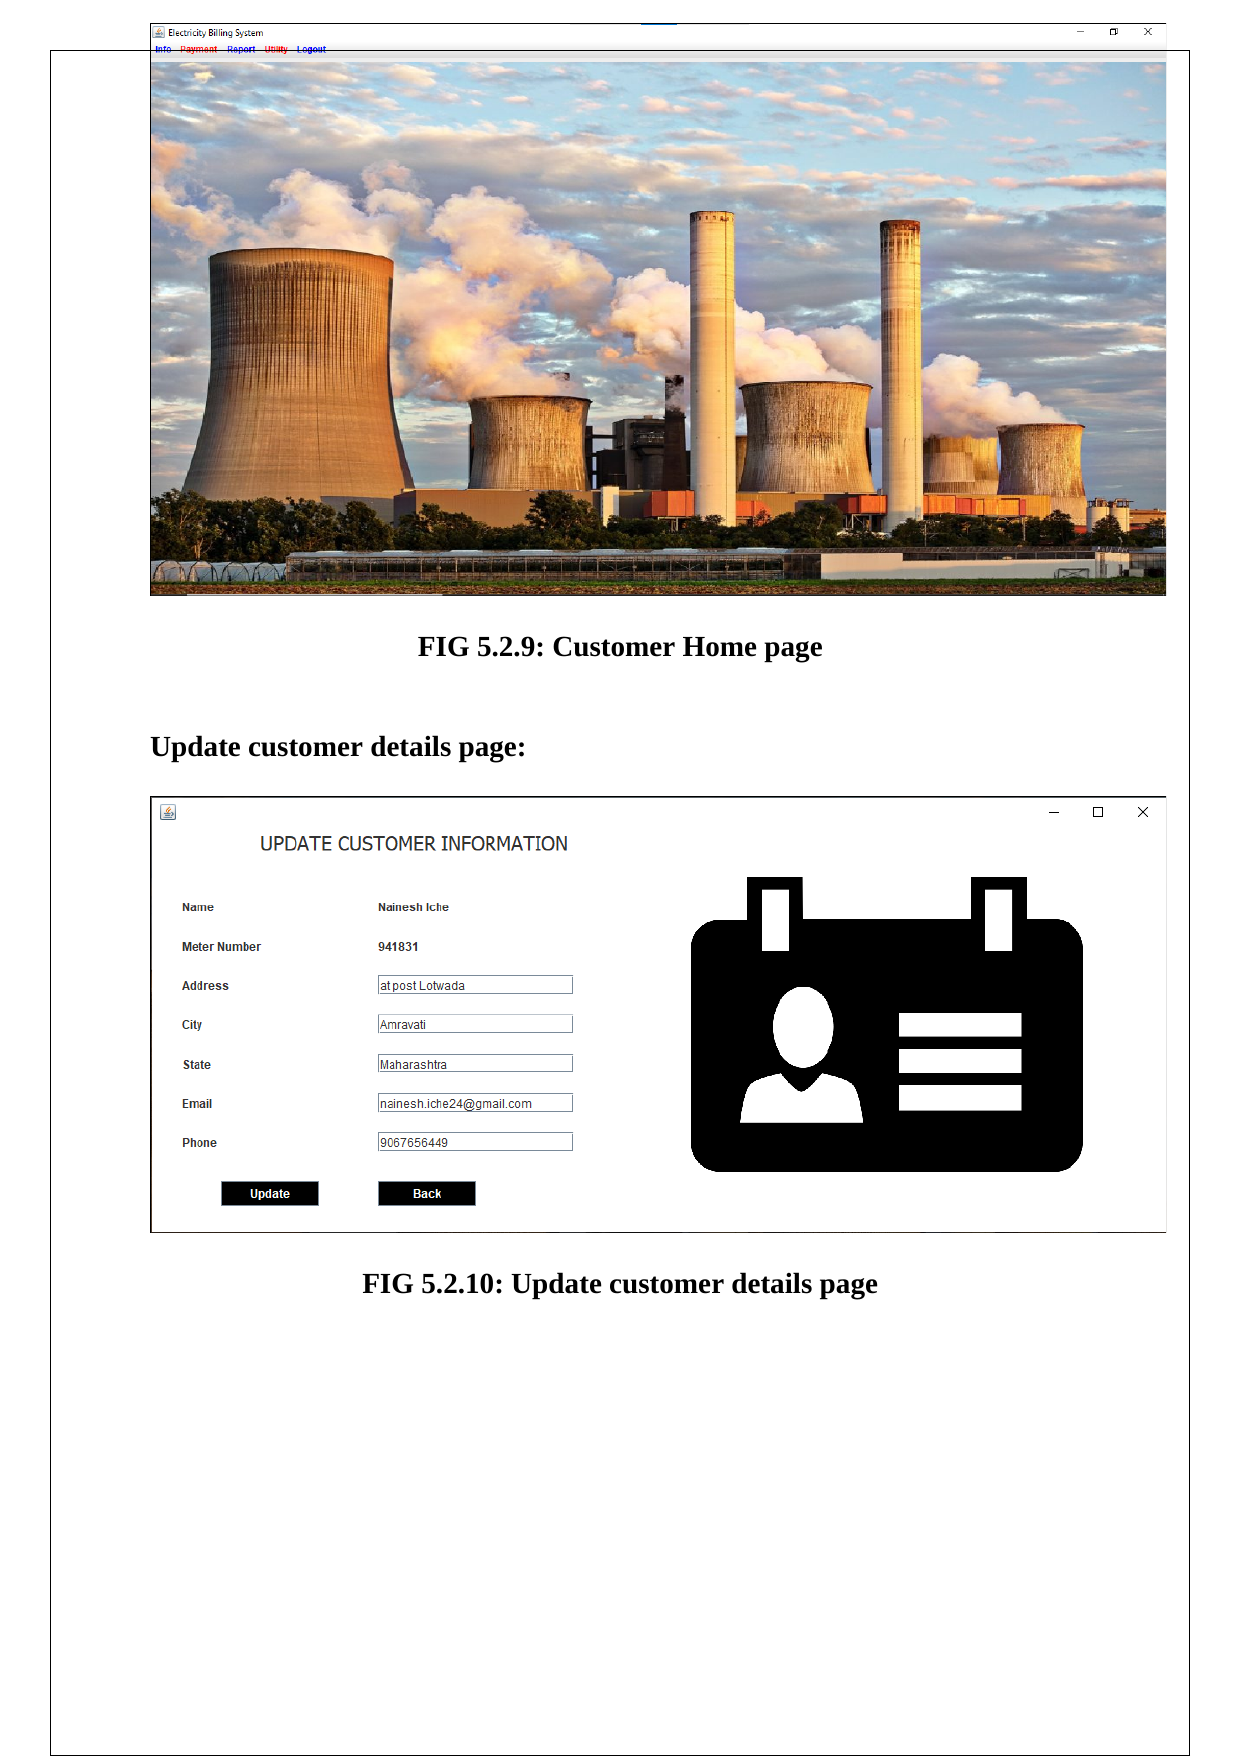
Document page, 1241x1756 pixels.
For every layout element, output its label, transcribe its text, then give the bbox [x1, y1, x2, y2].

text FIG 5.2.9: Customer Home page [150, 629, 1090, 662]
text FIG 5.2.10: Update customer details page [150, 1266, 1090, 1299]
text Update customer details page: [150, 729, 1090, 763]
picture [150, 796, 1167, 1233]
picture [150, 51, 1167, 596]
picture [150, 23, 1167, 50]
